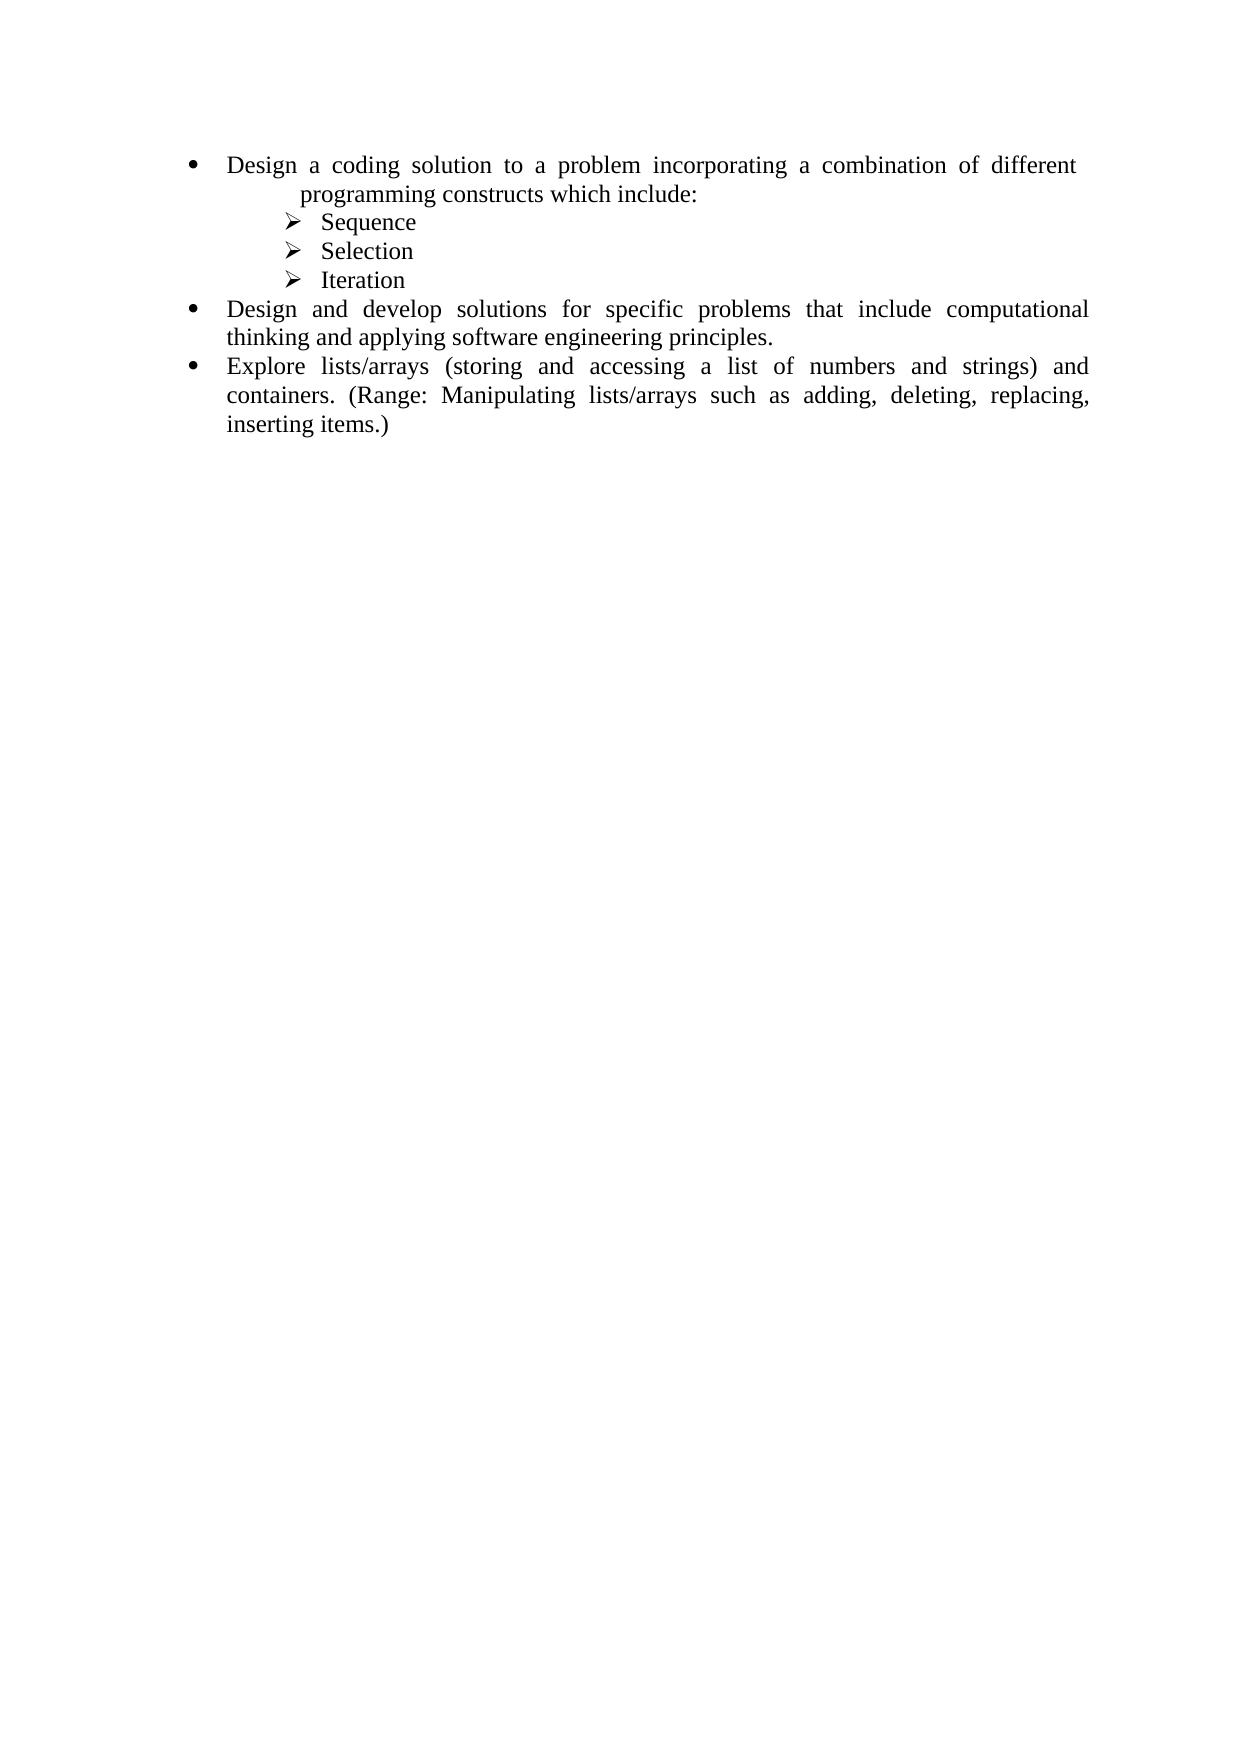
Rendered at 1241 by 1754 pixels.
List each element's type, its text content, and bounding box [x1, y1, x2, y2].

list Explore lists/arrays (storing and accessing a list of numbers and strings) and containers. (Range: Manipulating lists/arrays such as adding, deleting, replacing, inserting items.) [189, 351, 1090, 437]
list Design a coding solution to a problem incorporating a combination of different programming constructs which include: [189, 150, 1090, 207]
list Iteration [283, 265, 1090, 294]
list Sequence [283, 207, 1090, 236]
list Selection [283, 236, 1090, 265]
list Design and develop solutions for specific problems that include computational thinking and applying software engineering principles. [189, 294, 1090, 351]
